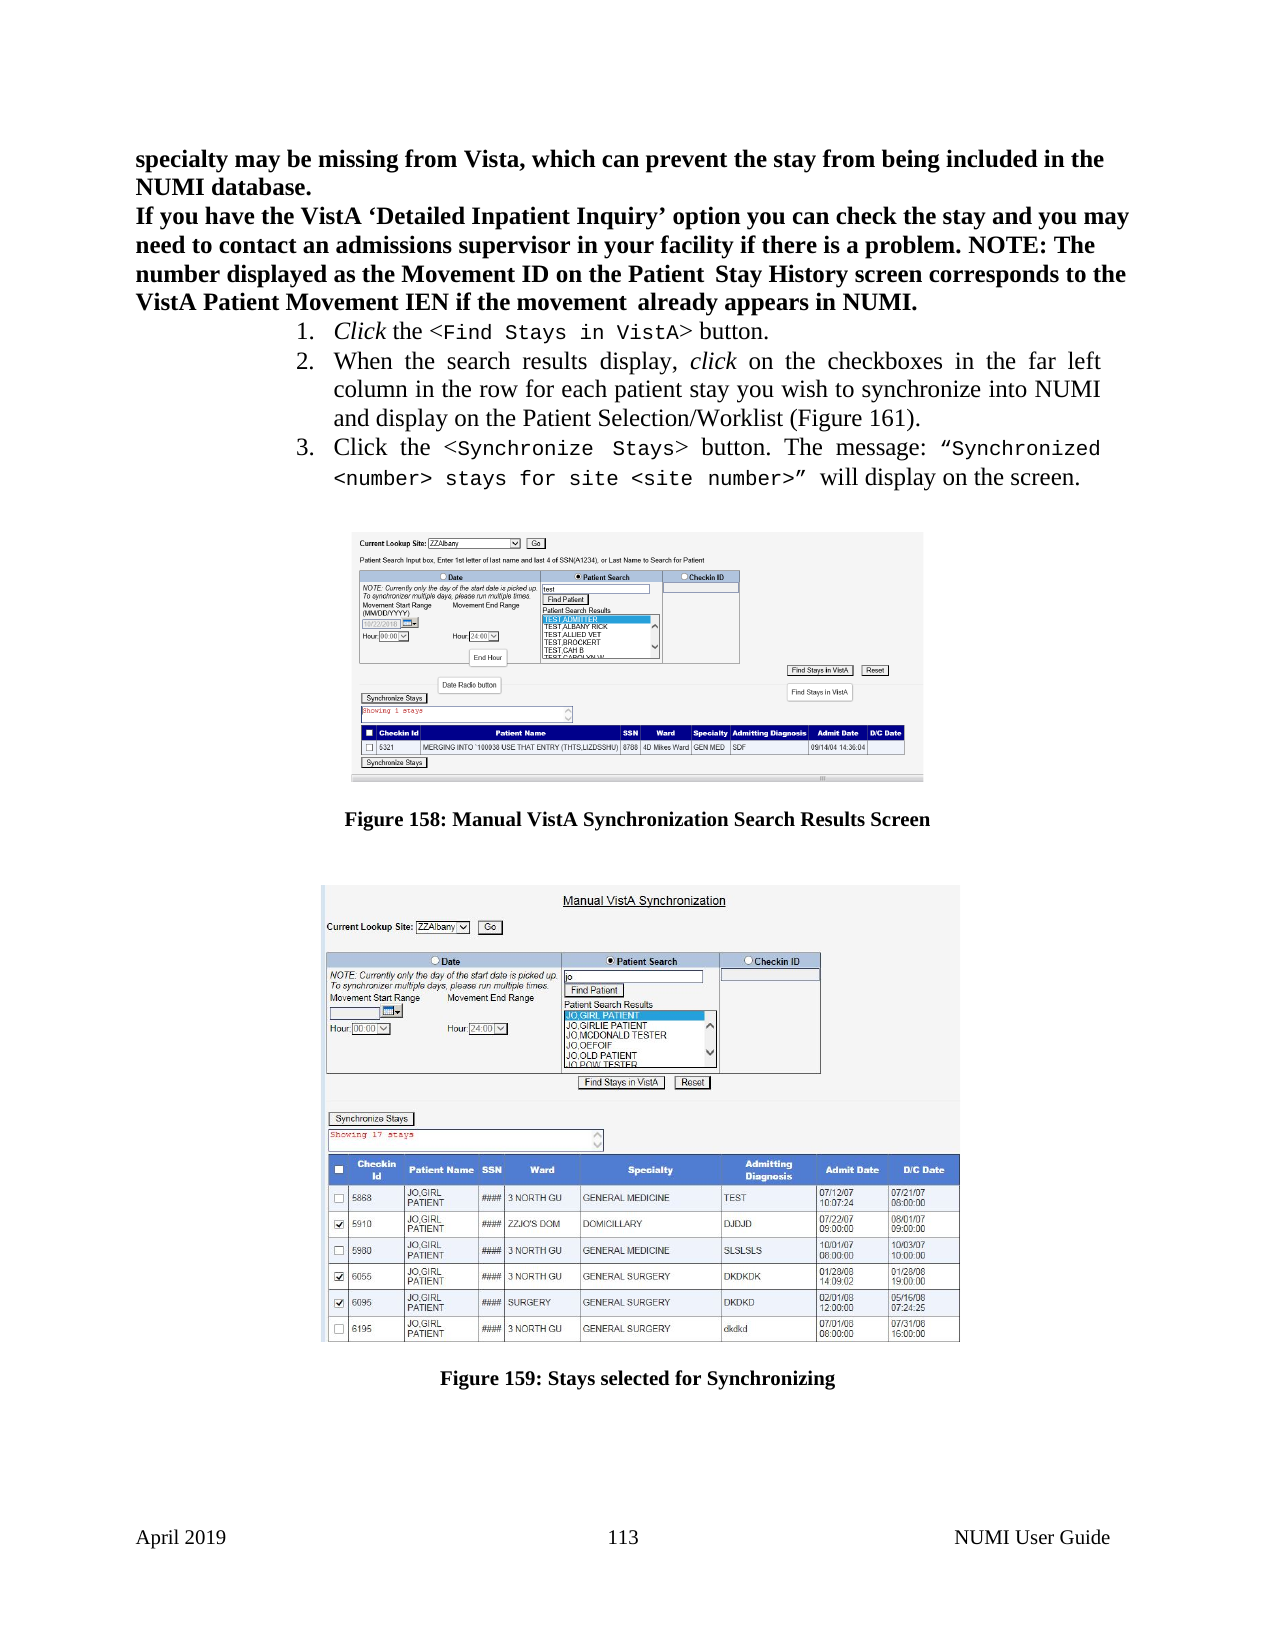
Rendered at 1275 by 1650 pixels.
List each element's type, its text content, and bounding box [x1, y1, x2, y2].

text Figure 158: Manual VistA Synchronization Search Results Screen [135, 807, 1139, 831]
list When the search results display, click on the checkboxes in the far left column in the row for each patient stay you wish to synchronize into NUMI and display on the Patient Selection/Worklist (Figure 161). [296, 346, 1101, 432]
text If you have the VistA ‘Detailed Inpatient Inquiry’ option you can check the stay and you may need to contact an admissions supervisor in your facility if there is a problem. NOTE: The number displayed as the Movement ID on the Patient Stay History screen corresponds to the VistA Patient Movement IEN if the movement already appears in NUMI. [135, 201, 1139, 316]
picture [351, 532, 924, 782]
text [135, 144, 1139, 201]
text Figure 159: Stays selected for Synchronizing [135, 1366, 1139, 1390]
list Click the <Synchronize Stays> button. The message: “Synchronized <number> stays for site <site number>” will display on the screen. [296, 432, 1101, 491]
list Click the <Find Stays in VistA> button. [296, 316, 1101, 346]
picture [320, 885, 961, 1342]
